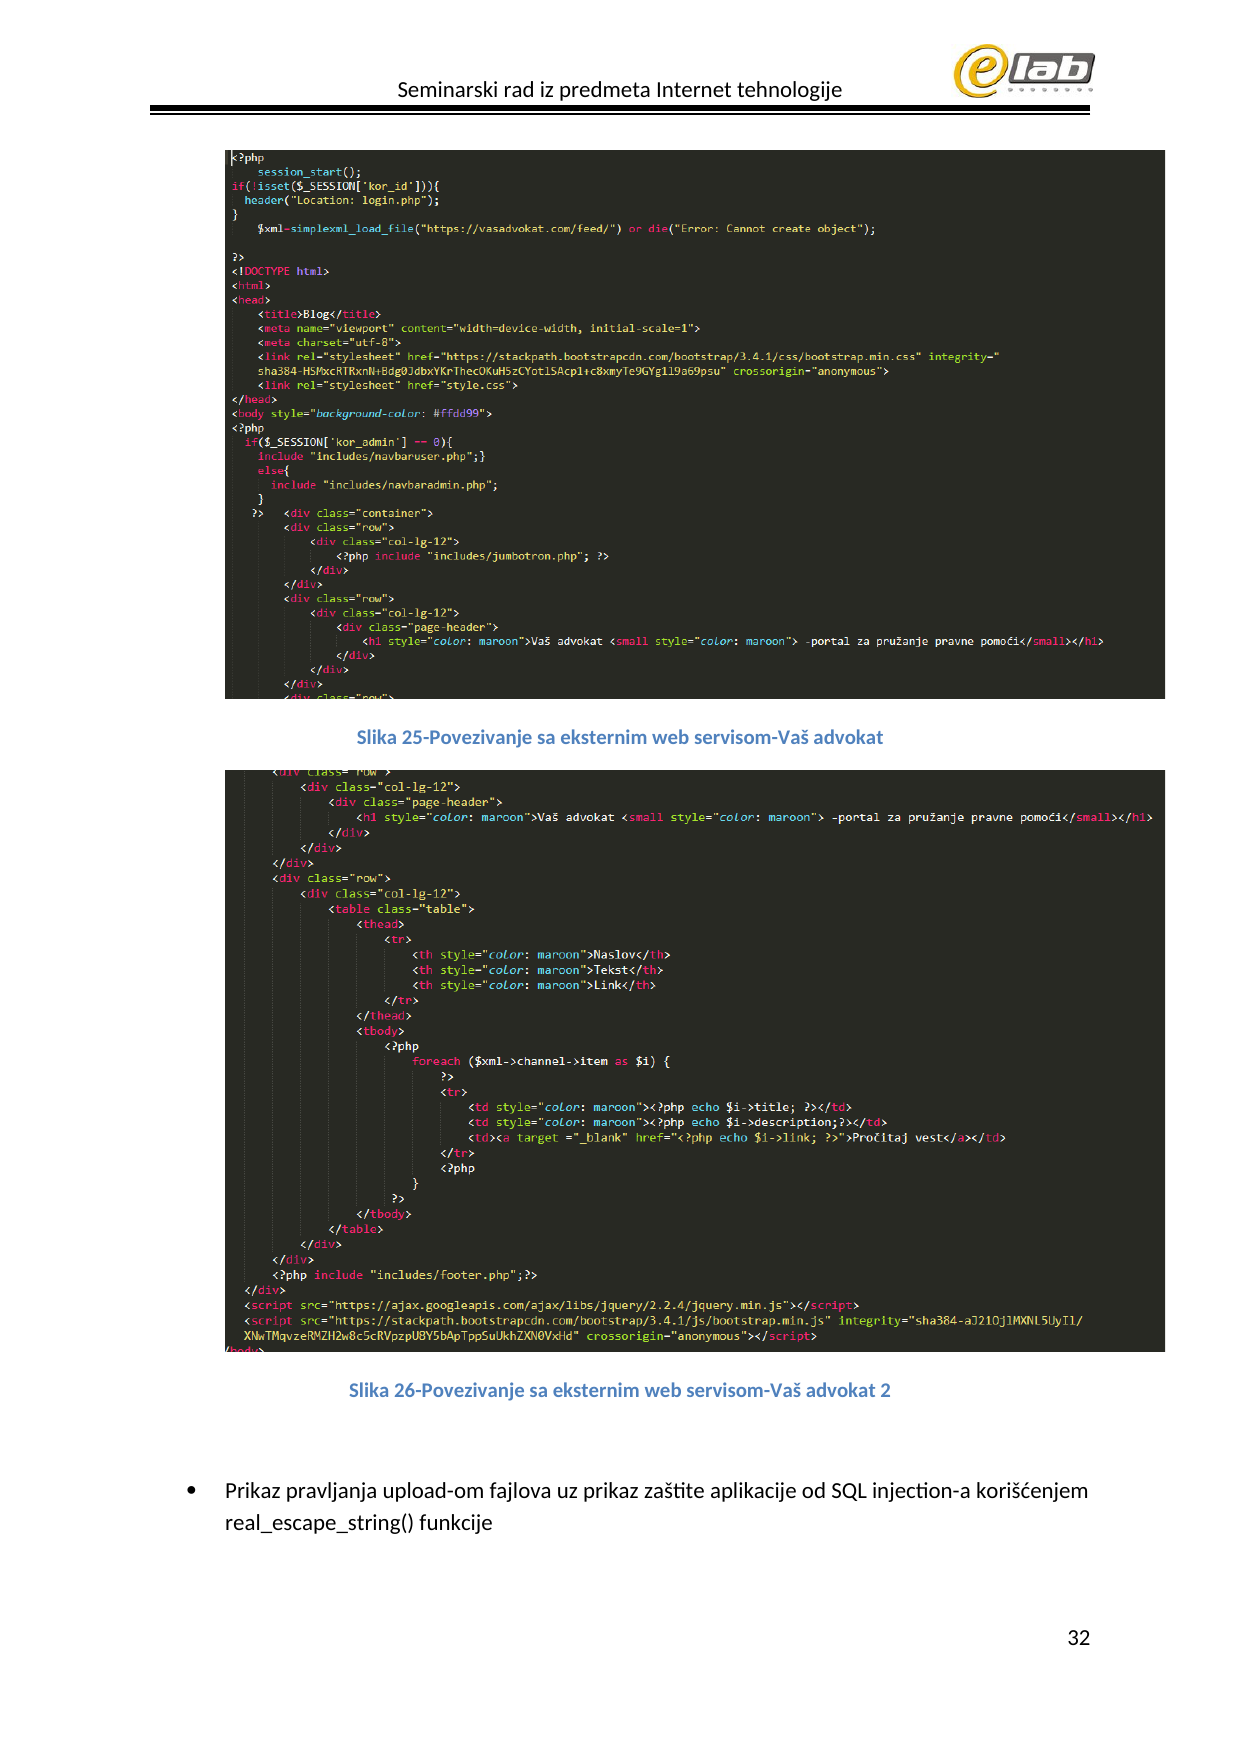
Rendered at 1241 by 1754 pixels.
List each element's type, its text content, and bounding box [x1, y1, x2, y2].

list Prikaz pravljanja upload-om fajlova uz prikaz zaštite aplikacije od SQL injection-a korišćenjem real_escape_string() funkcije [187, 1476, 1090, 1537]
text Slika 25-Povezivanje sa eksternim web servisom-Vaš advokat [150, 724, 1090, 749]
picture [951, 44, 1096, 98]
text Slika 26-Povezivanje sa eksternim web servisom-Vaš advokat 2 [150, 1377, 1090, 1402]
picture [225, 770, 1166, 1352]
picture [225, 150, 1166, 699]
